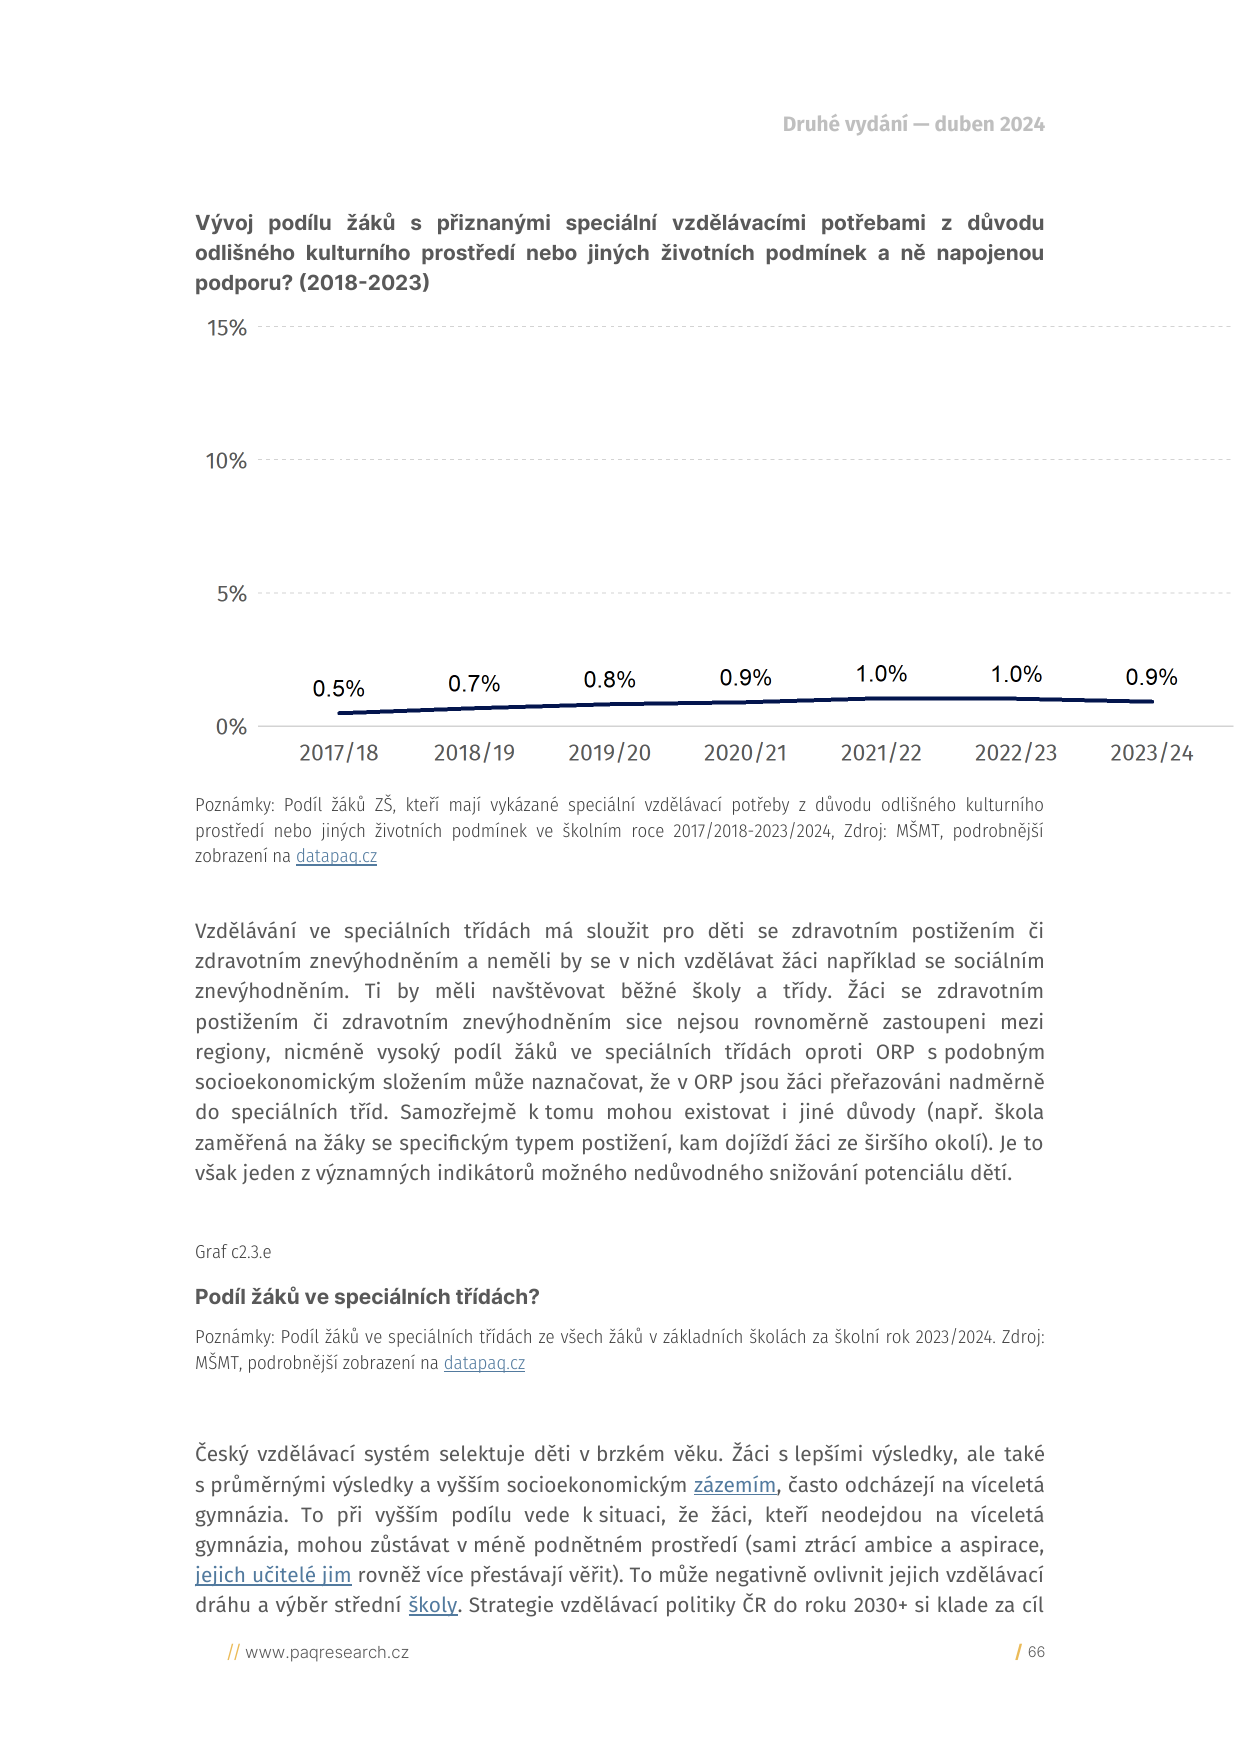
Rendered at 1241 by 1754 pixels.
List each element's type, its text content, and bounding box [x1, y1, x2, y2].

picture [194, 295, 1241, 777]
text Graf c2.3.e [195, 1241, 1045, 1263]
text Vývoj podílu žáků s přiznanými speciální vzdělávacími potřebami z důvodu odlišného kulturního prostředí nebo jiných životních podmínek a ně napojenou podporu? (2018-2023) [195, 205, 1045, 295]
text Poznámky: Podíl žáků ZŠ, kteří mají vykázané speciální vzdělávací potřeby z důvodu odlišného kulturního prostředí nebo jiných životních podmínek ve školním roce 2017/2018-2023/2024, Zdroj: MŠMT, podrobnější zobrazení na datapaq.cz [195, 794, 1045, 868]
text Vzdělávání ve speciálních třídách má sloužit pro děti se zdravotním postižením či zdravotním znevýhodněním a neměli by se v nich vzdělávat žáci například se sociálním znevýhodněním. Ti by měli navštěvovat běžné školy a třídy. Žáci se zdravotním postižením či zdravotním znevýhodněním sice nejsou rovnoměrně zastoupeni mezi regiony, nicméně vysoký podíl žáků ve speciálních třídách oproti ORP s podobným socioekonomickým složením může naznačovat, že v ORP jsou žáci přeřazováni nadměrně do speciálních tříd. Samozřejmě k tomu mohou existovat i jiné důvody (např. škola zaměřená na žáky se specifickým typem postižení, kam dojíždí žáci ze širšího okolí). Je to však jeden z významných indikátorů možného nedůvodného snižování potenciálu dětí. [195, 914, 1045, 1186]
text Podíl žáků ve speciálních třídách? [195, 1279, 1045, 1309]
text Poznámky: Podíl žáků ve speciálních třídách ze všech žáků v základních školách za školní rok 2023/2024. Zdroj: MŠMT, podrobnější zobrazení na datapaq.cz [195, 1326, 1045, 1374]
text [195, 1437, 1045, 1618]
